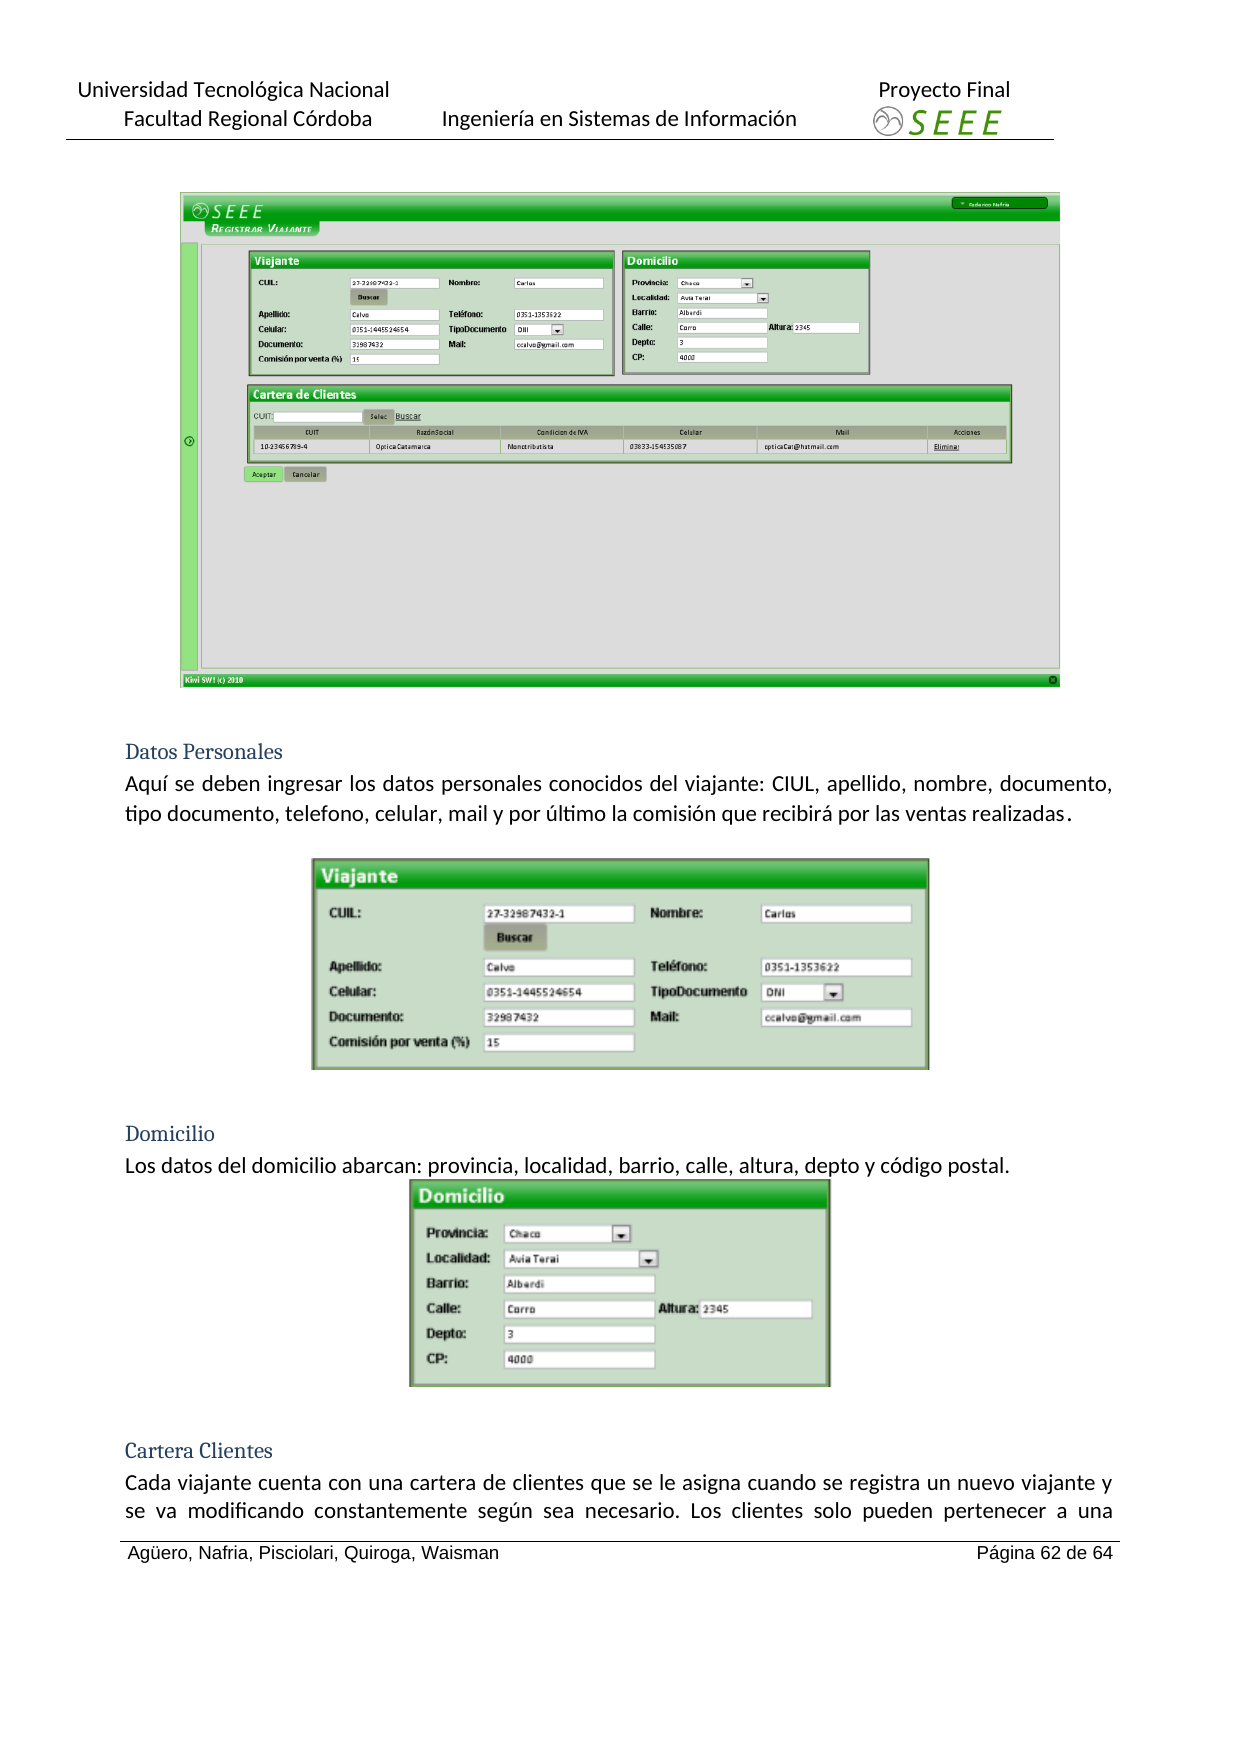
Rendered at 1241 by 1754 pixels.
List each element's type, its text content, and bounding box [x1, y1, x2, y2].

picture [873, 103, 1004, 139]
text Los datos del domicilio abarcan: provincia, localidad, barrio, calle, altura, depto y código postal. [125, 1151, 1115, 1179]
picture [310, 858, 930, 1070]
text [125, 1468, 1115, 1524]
subtitle Datos Personales [125, 739, 1115, 765]
subtitle Cartera Clientes [125, 1438, 1115, 1464]
picture [408, 1179, 832, 1387]
subtitle Domicilio [125, 1121, 1115, 1147]
text Aquí se deben ingresar los datos personales conocidos del viajante: CIUL, apellido, nombre, documento, tipo documento, telefono, celular, mail y por último la comisión que recibirá por las ventas realizadas. [125, 769, 1115, 828]
